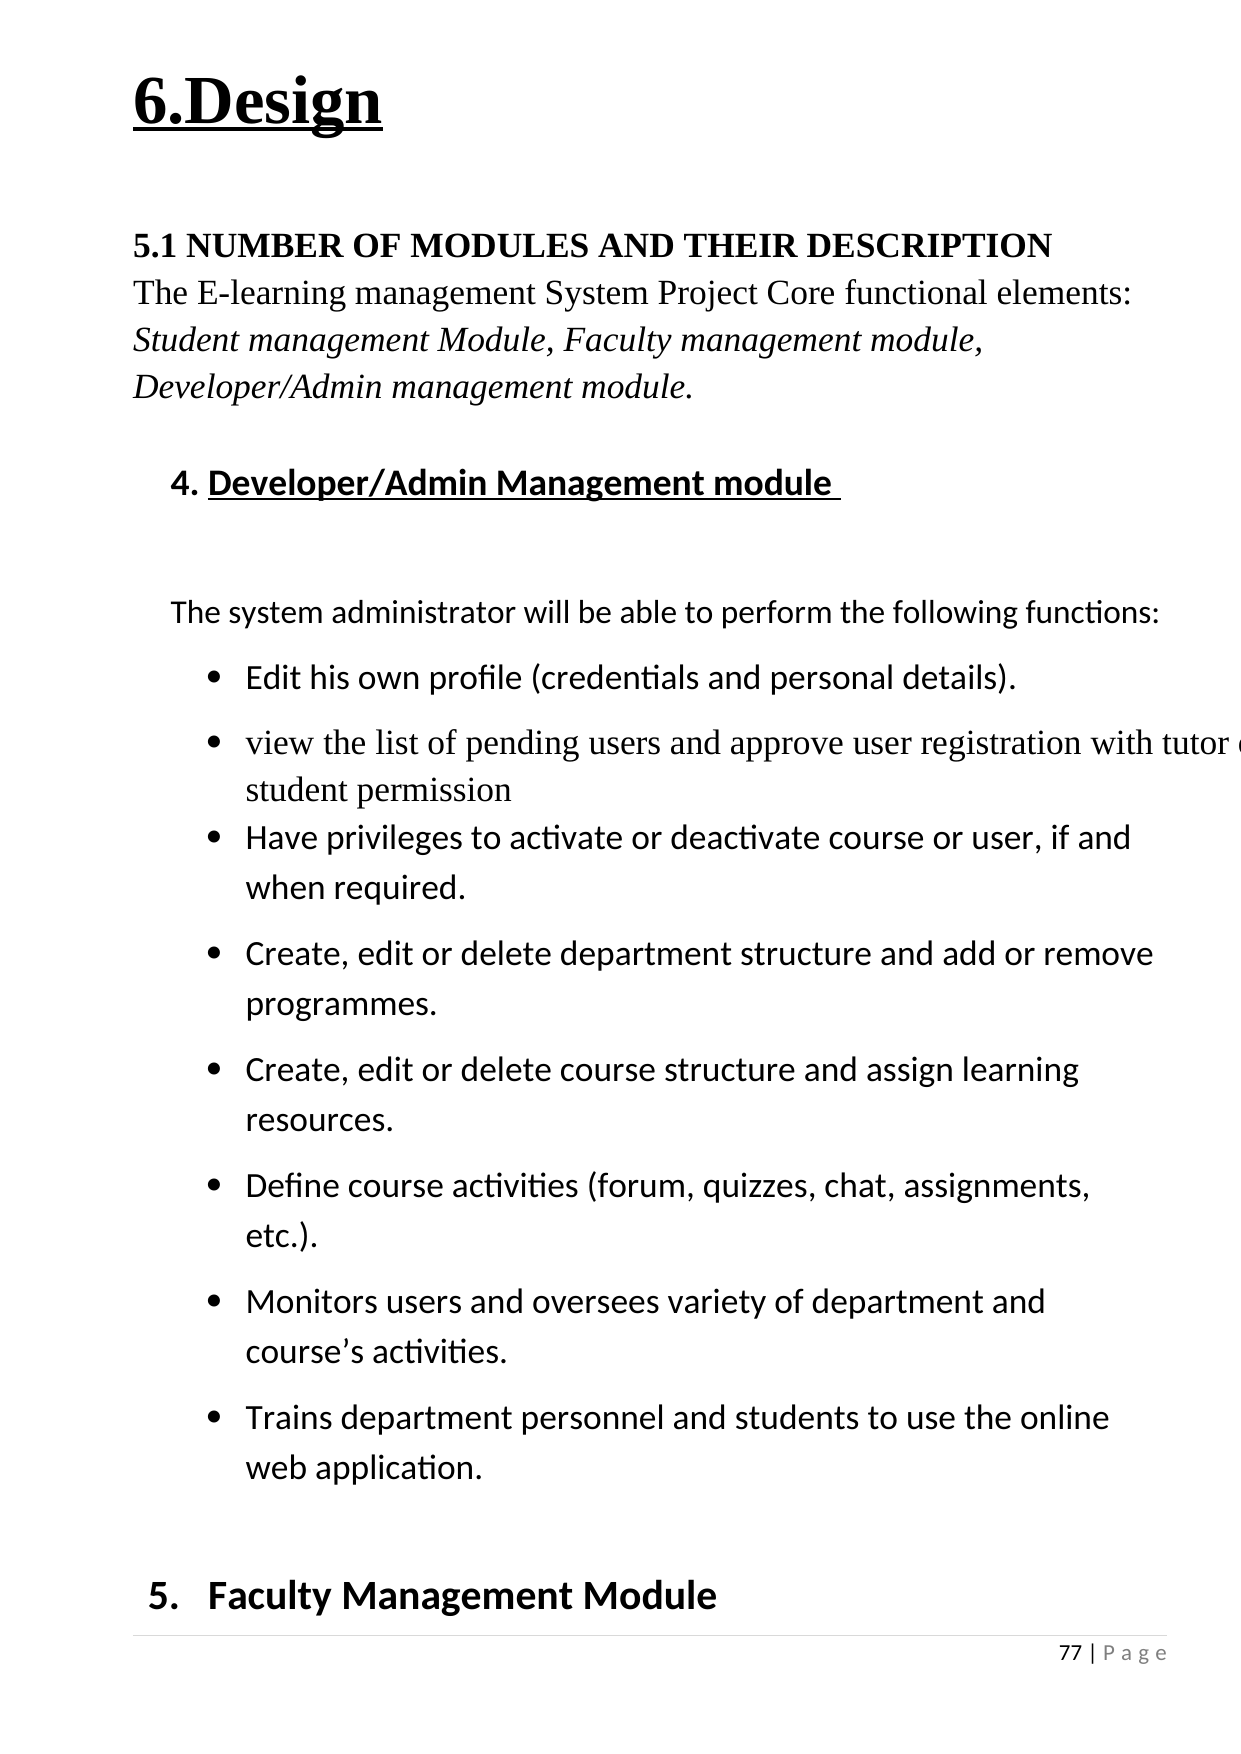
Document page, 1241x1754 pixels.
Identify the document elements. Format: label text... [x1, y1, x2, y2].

text 6.Design [133, 59, 1167, 138]
list Define course activities (forum, quizzes, chat, assignments, etc.). [208, 1163, 1167, 1256]
text Student management Module, Faculty management module, Developer/Admin management module. [133, 318, 1167, 406]
list Trains department personnel and students to use the online web application. [208, 1395, 1167, 1488]
list Developer/Admin Management module [170, 459, 1167, 504]
list Monitors users and oversees variety of department and course’s activities. [208, 1279, 1167, 1372]
list view the list of pending users and approve user registration with tutor or student permission [208, 721, 1240, 809]
list Have privileges to activate or deactivate course or user, if and when required. [208, 815, 1167, 908]
list Edit his own profile (credentials and personal details). [208, 655, 1167, 698]
list Create, edit or delete course structure and assign learning resources. [208, 1047, 1167, 1140]
text The system administrator will be able to perform the following functions: [170, 592, 1167, 632]
text 5.1 NUMBER OF MODULES AND THEIR DESCRIPTION [133, 224, 1167, 265]
list Create, edit or delete department structure and add or remove programmes. [208, 931, 1167, 1024]
list Faculty Management Module [88, 1569, 1167, 1620]
text The E-learning management System Project Core functional elements: [133, 271, 1167, 312]
